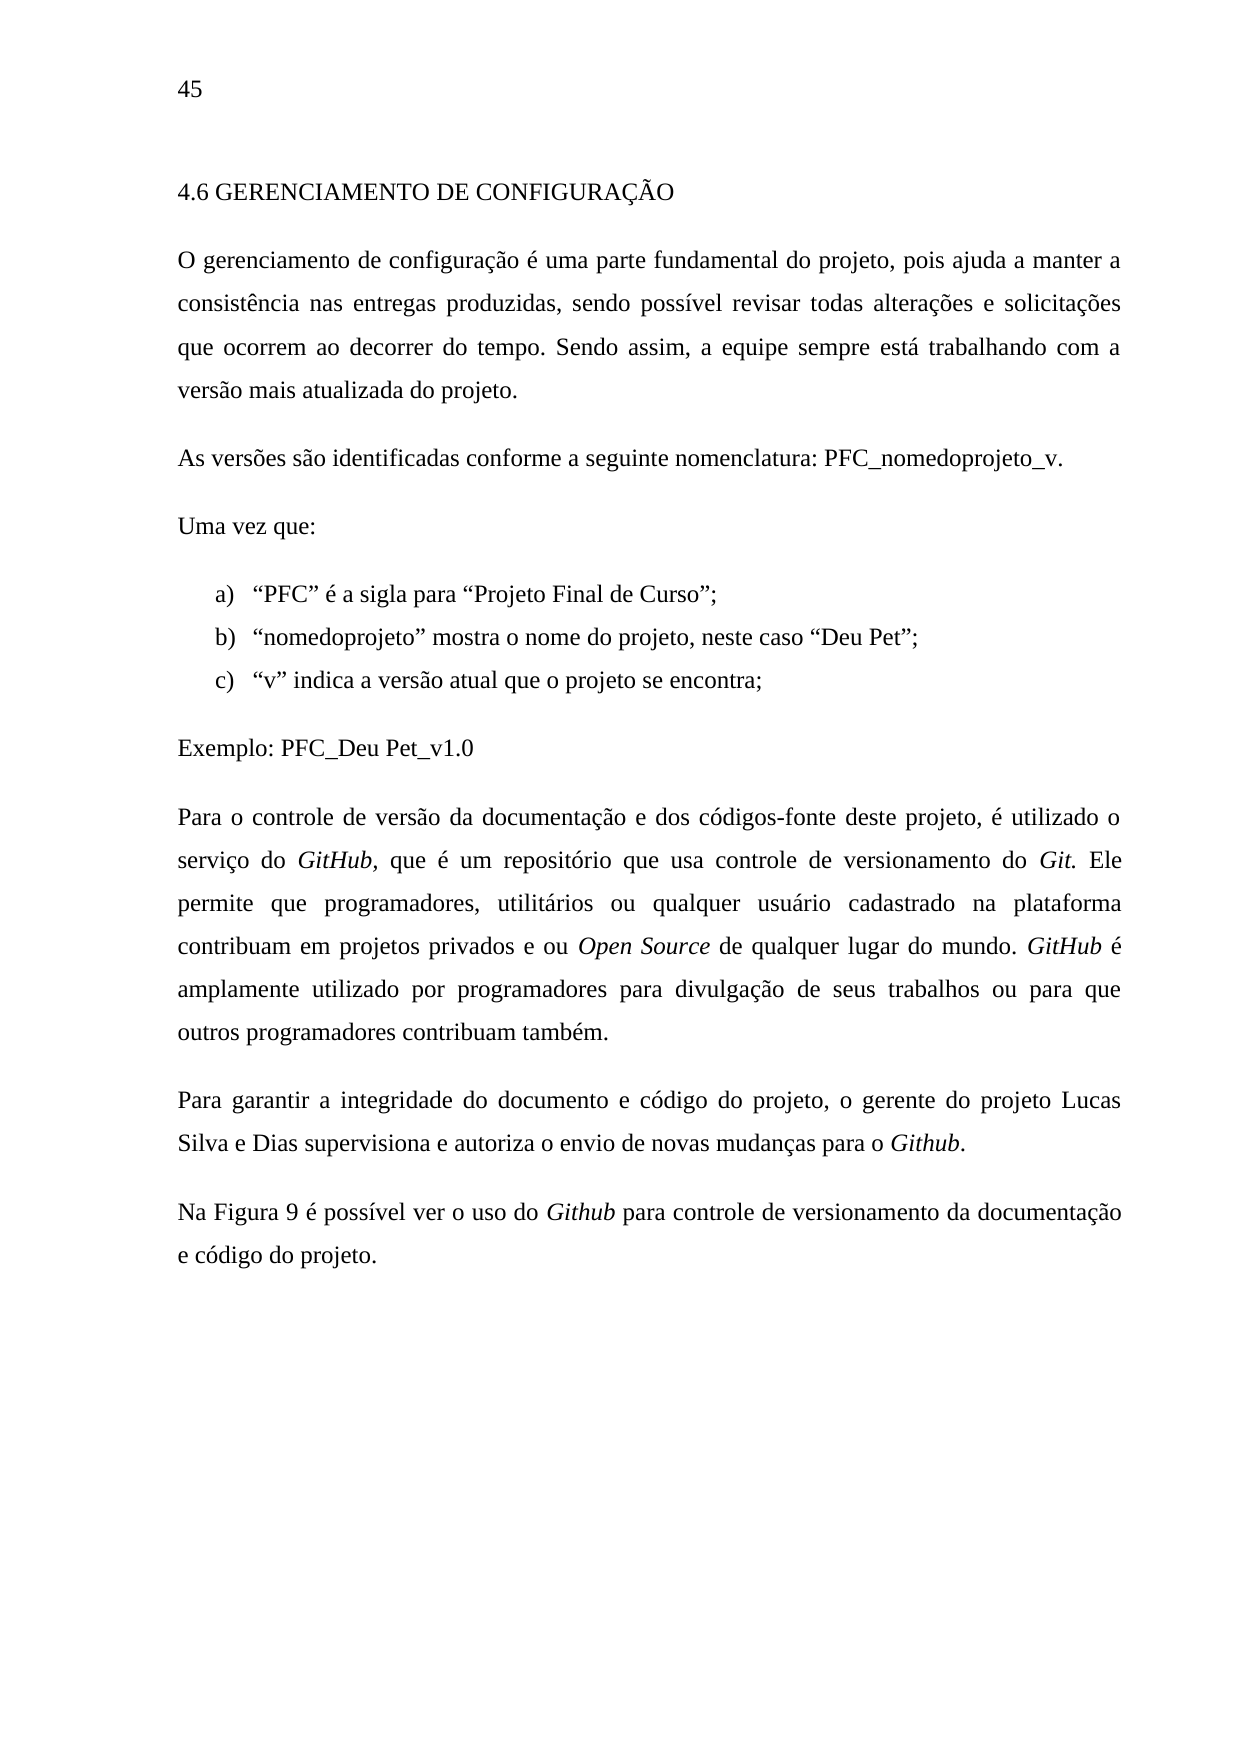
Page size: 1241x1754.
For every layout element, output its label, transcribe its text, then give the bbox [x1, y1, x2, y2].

text Na Figura 9 é possível ver o uso do Github para controle de versionamento da documentação e código do projeto. [177, 1197, 1122, 1268]
text Uma vez que: [177, 511, 1122, 540]
subtitle 4.6 GERENCIAMENTO DE CONFIGURAÇÃO [177, 177, 1122, 206]
text Exemplo: PFC_Deu Pet_v1.0 [177, 733, 1122, 762]
list “v” indica a versão atual que o projeto se encontra; [215, 665, 1122, 694]
text Para garantir a integridade do documento e código do projeto, o gerente do projeto Lucas Silva e Dias supervisiona e autoriza o envio de novas mudanças para o Github. [177, 1085, 1122, 1157]
text As versões são identificadas conforme a seguinte nomenclatura: PFC_nomedoprojeto_v. [177, 443, 1122, 472]
text Para o controle de versão da documentação e dos códigos-fonte deste projeto, é utilizado o serviço do GitHub, que é um repositório que usa controle de versionamento do Git. Ele permite que programadores, utilitários ou qualquer usuário cadastrado na plataforma contribuam em projetos privados e ou Open Source de qualquer lugar do mundo. GitHub é amplamente utilizado por programadores para divulgação de seus trabalhos ou para que outros programadores contribuam também. [177, 802, 1122, 1046]
list “PFC” é a sigla para “Projeto Final de Curso”; [215, 579, 1122, 608]
list “nomedoprojeto” mostra o nome do projeto, neste caso “Deu Pet”; [215, 622, 1122, 651]
text O gerenciamento de configuração é uma parte fundamental do projeto, pois ajuda a manter a consistência nas entregas produzidas, sendo possível revisar todas alterações e solicitações que ocorrem ao decorrer do tempo. Sendo assim, a equipe sempre está trabalhando com a versão mais atualizada do projeto. [177, 245, 1122, 403]
